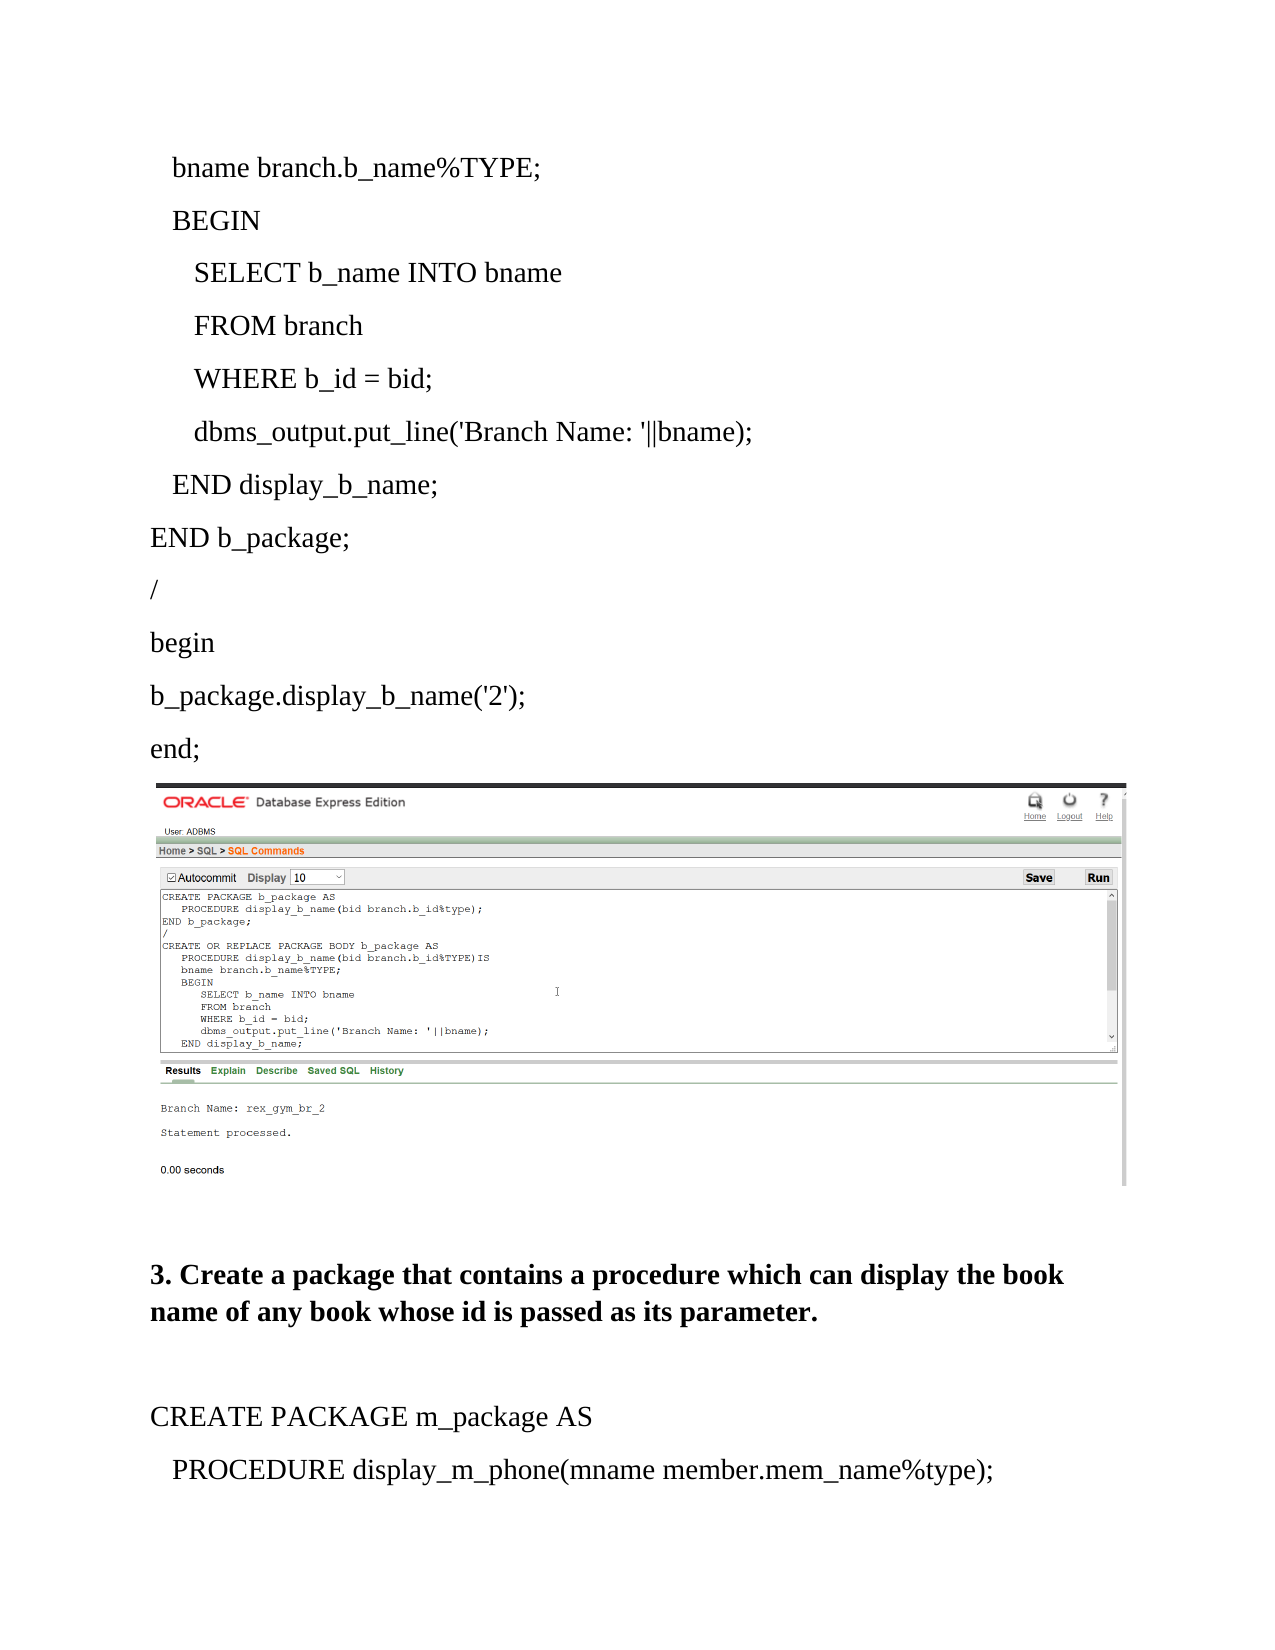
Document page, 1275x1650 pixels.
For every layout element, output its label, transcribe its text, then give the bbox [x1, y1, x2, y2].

text b_package.display_b_name('2'); [150, 678, 1125, 712]
text CREATE PACKAGE m_package AS [150, 1399, 1125, 1433]
text dbms_output.put_line('Branch Name: '||bname); [150, 414, 1125, 448]
text end; [150, 731, 1125, 764]
text FROM branch [150, 308, 1125, 342]
text bname branch.b_name%TYPE; [150, 150, 1125, 183]
picture [156, 783, 1127, 1186]
text / [150, 572, 1125, 606]
text begin [150, 625, 1125, 659]
text SELECT b_name INTO bname [150, 256, 1125, 289]
text END display_b_name; [150, 467, 1125, 500]
text END b_package; [150, 520, 1125, 553]
text PROCEDURE display_m_phone(mname member.mem_name%type); [150, 1452, 1125, 1486]
text WHERE b_id = bid; [150, 361, 1125, 395]
text 3. Create a package that contains a procedure which can display the book name of any book whose id is passed as its parameter. [150, 1257, 1125, 1327]
text BEGIN [150, 203, 1125, 236]
